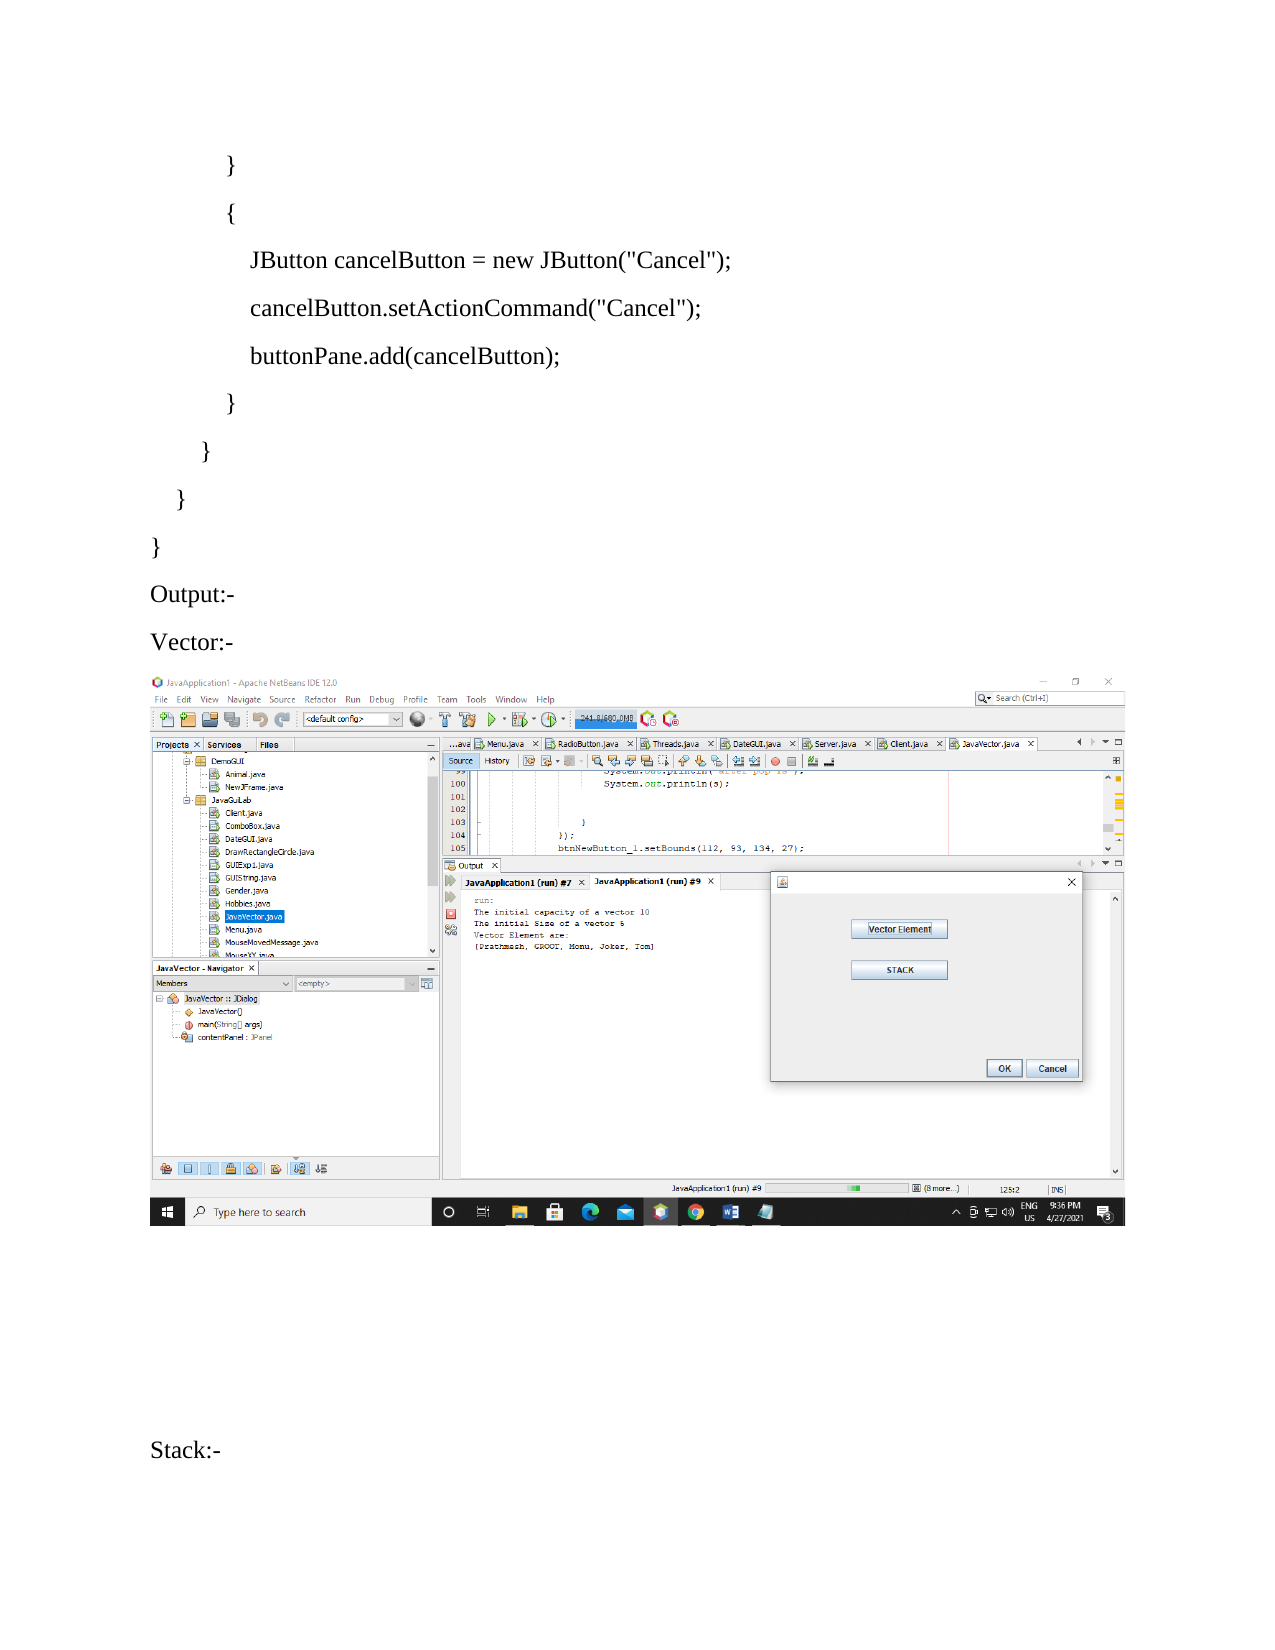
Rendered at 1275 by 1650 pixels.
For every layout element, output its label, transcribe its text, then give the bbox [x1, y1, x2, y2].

text buttonPane.add(cancelButton); [150, 341, 1125, 369]
text cancelButton.setActionCommand("Cancel"); [150, 293, 1125, 322]
text Vector:- [150, 627, 1125, 656]
text } [150, 436, 1125, 465]
picture [150, 674, 1125, 1226]
text } [150, 388, 1125, 417]
text } [150, 484, 1125, 513]
text } [150, 150, 1125, 179]
text { [150, 198, 1125, 226]
text Output:- [150, 579, 1125, 608]
text } [150, 532, 1125, 560]
text Stack:- [150, 1435, 1125, 1464]
text JButton cancelButton = new JButton("Cancel"); [150, 245, 1125, 274]
